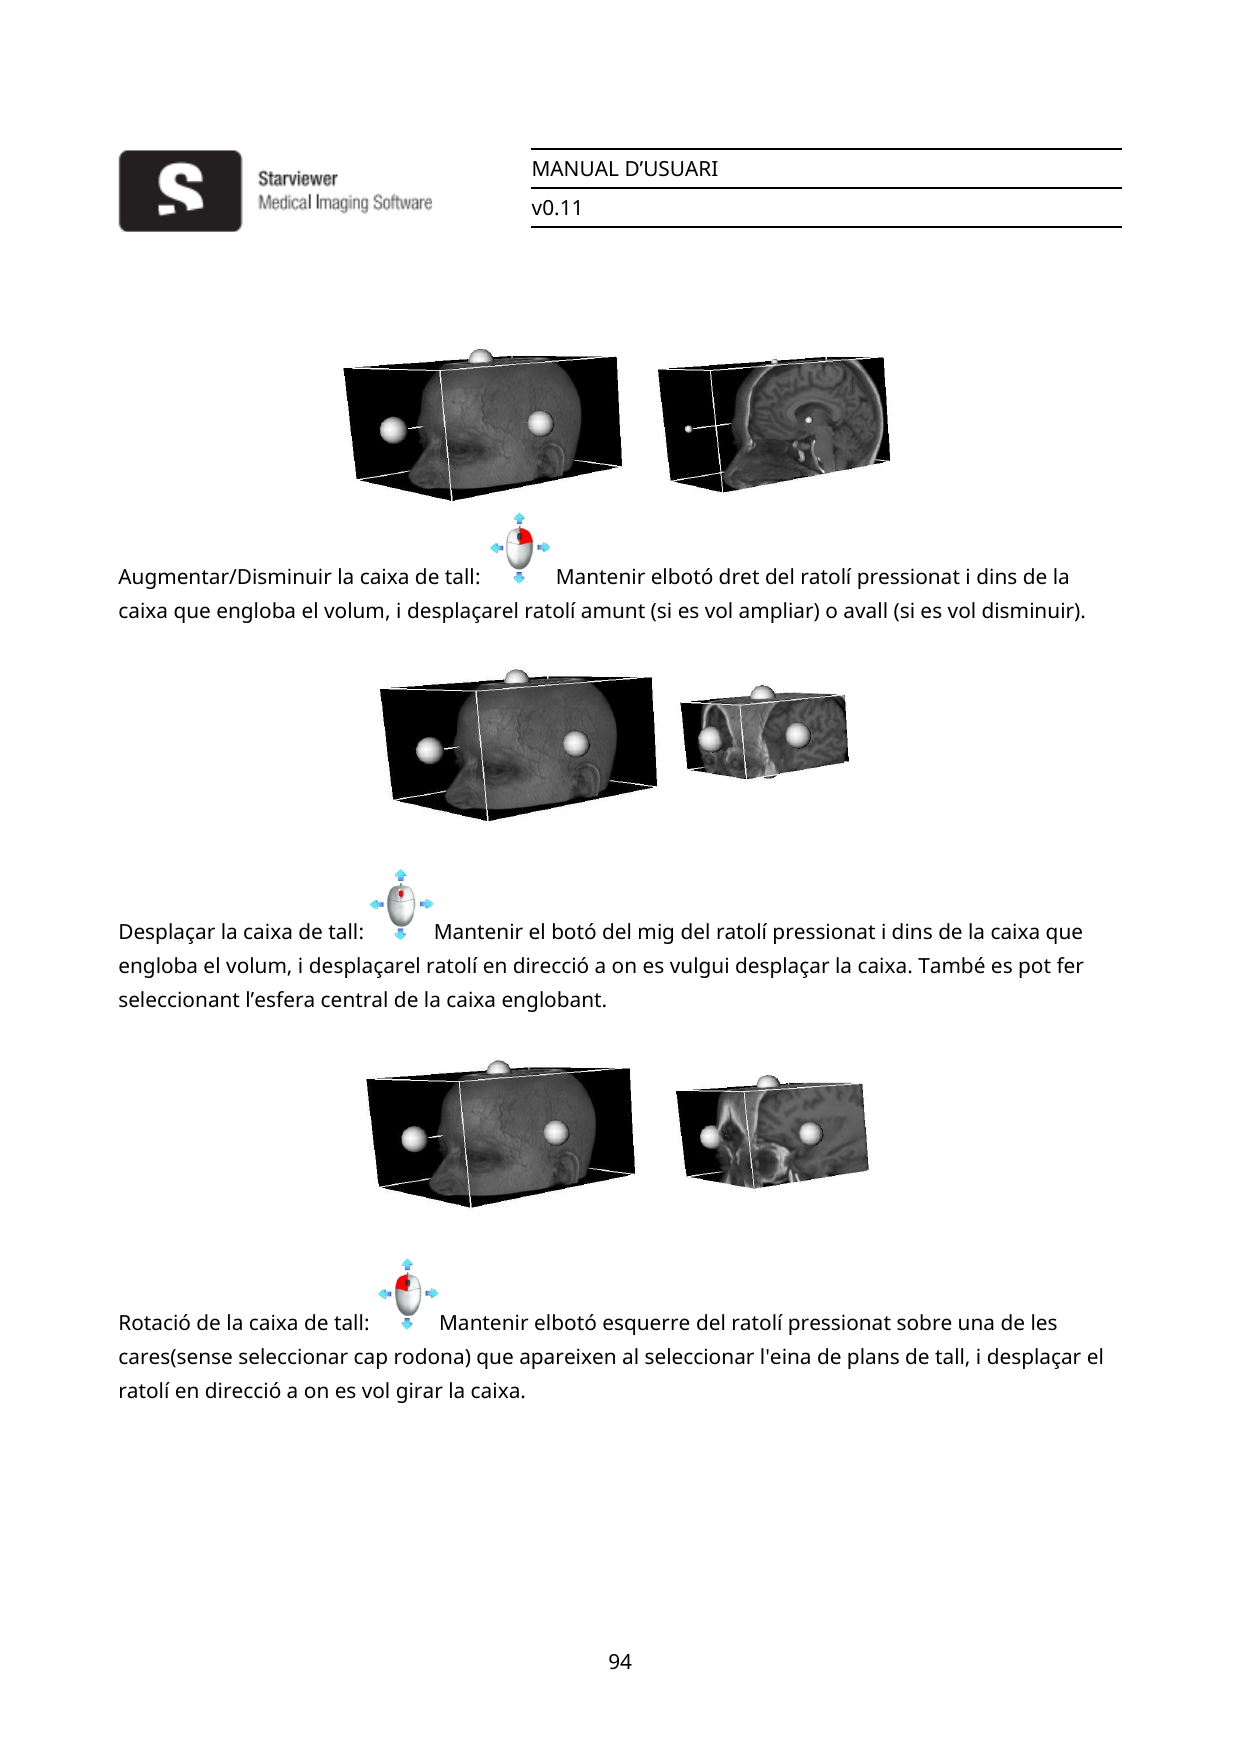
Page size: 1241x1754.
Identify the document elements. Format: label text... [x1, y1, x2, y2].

picture [369, 869, 434, 940]
picture [374, 664, 866, 830]
picture [486, 512, 550, 585]
text Rotació de la caixa de tall: Mantenir elbotó esquerre del ratolí pressionat sobre una de les cares(sense seleccionar cap rodona) que apareixen al seleccionar l'eina de plans de tall, i desplaçar el ratolí en direcció a on es vol girar la caixa. [118, 1258, 1122, 1404]
picture [375, 1258, 439, 1331]
text Desplaçar la caixa de tall: Mantenir el botó del mig del ratolí pressionat i dins de la caixa que engloba el volum, i desplaçarel ratolí en direcció a on es vulgui desplaçar la caixa. També es pot fer seleccionant l’esfera central de la caixa englobant. [118, 869, 1122, 1014]
picture [357, 1053, 883, 1219]
picture [334, 341, 906, 507]
text Augmentar/Disminuir la caixa de tall: Mantenir elbotó dret del ratolí pressionat i dins de la caixa que engloba el volum, i desplaçarel ratolí amunt (si es vol ampliar) o avall (si es vol disminuir). [118, 512, 1122, 624]
